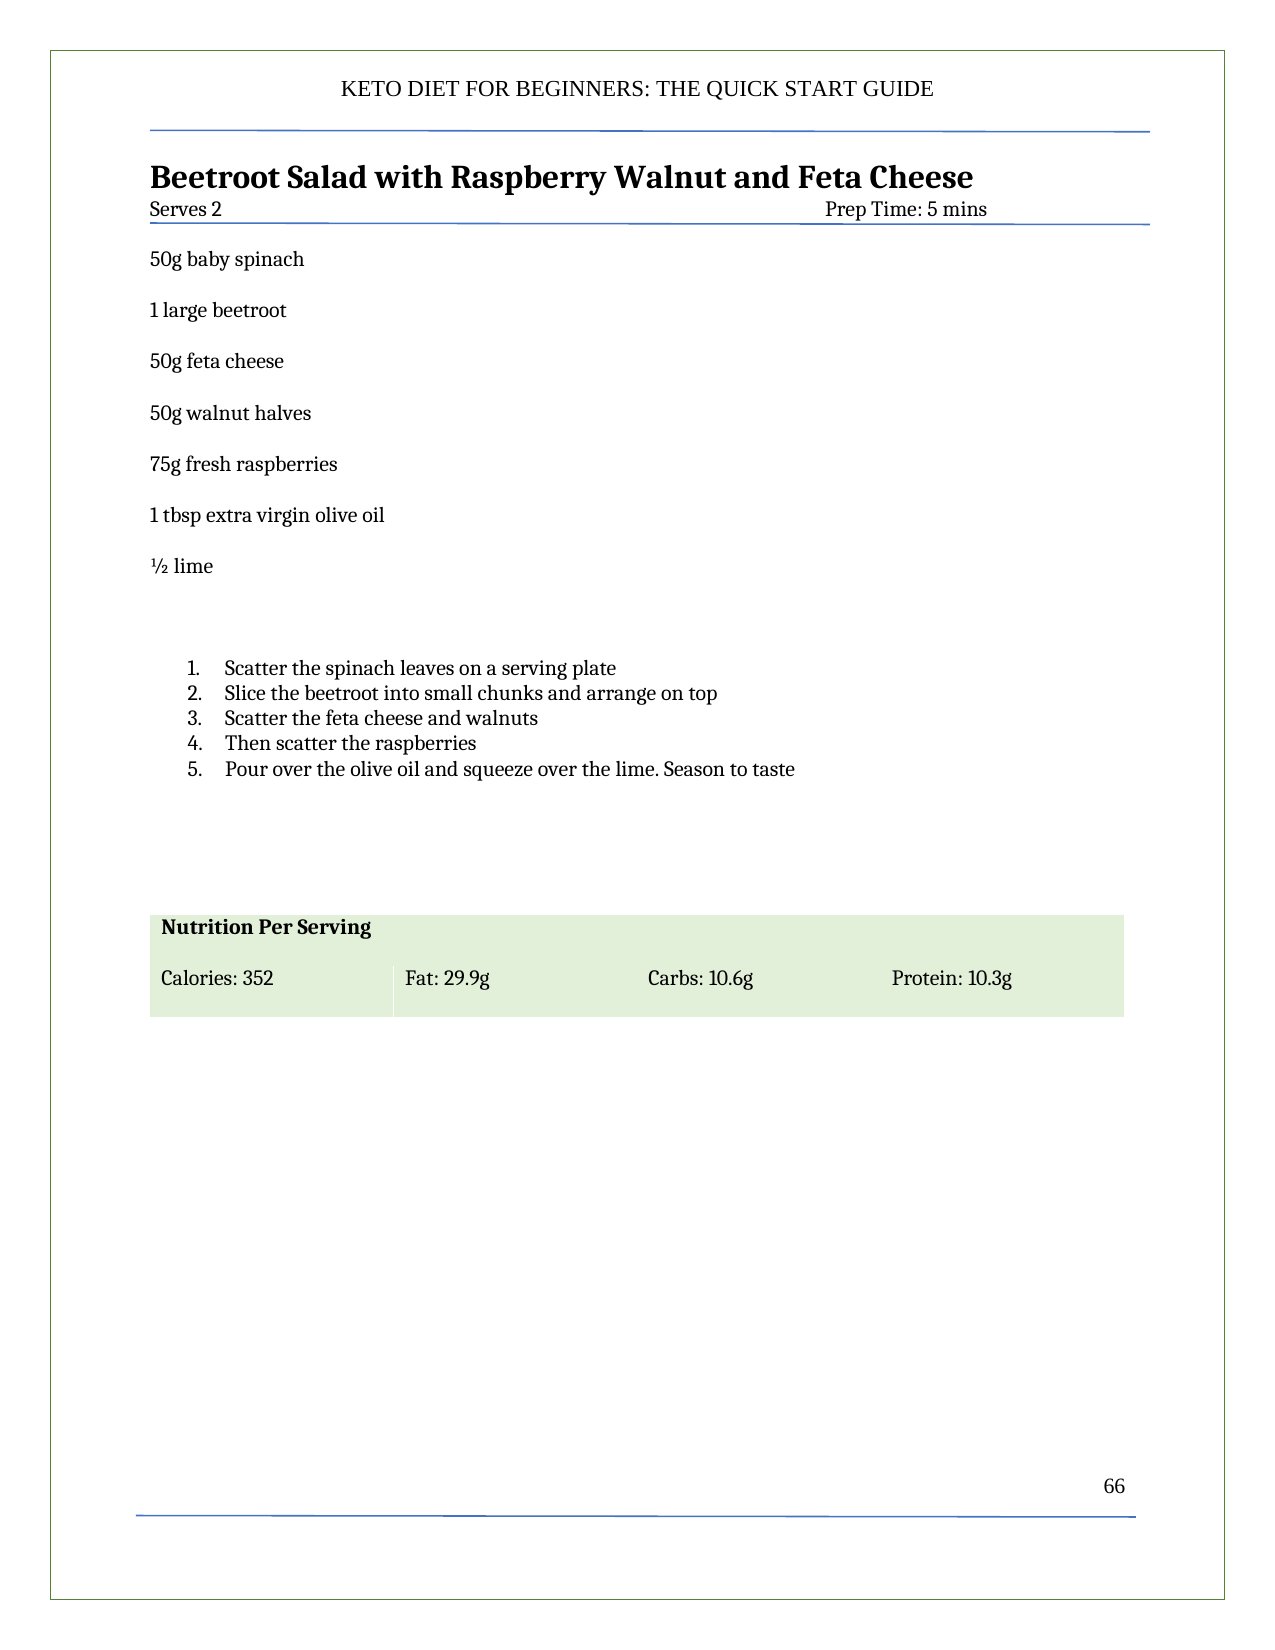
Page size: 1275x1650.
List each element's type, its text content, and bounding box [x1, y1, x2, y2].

list Pour over the olive oil and squeeze over the lime. Season to taste [187, 756, 1125, 781]
list Scatter the spinach leaves on a serving plate [187, 655, 1125, 681]
table_cell Protein: 10.3g [880, 966, 1124, 1017]
text 1 tbsp extra virgin olive oil [150, 502, 1125, 527]
table_cell Fat: 29.9g [394, 966, 637, 1017]
text 50g walnut halves [150, 400, 1125, 425]
table_header Nutrition Per Serving [150, 915, 1124, 966]
text ½ lime [150, 553, 1125, 578]
table_cell Carbs: 10.6g [637, 966, 880, 1017]
subtitle Beetroot Salad with Raspberry Walnut and Feta Cheese [150, 158, 1125, 197]
table_cell Calories: 352 [150, 966, 393, 1017]
list Then scatter the raspberries [187, 731, 1125, 756]
list Slice the beetroot into small chunks and arrange on top [187, 681, 1125, 706]
text 1 large beetroot [150, 298, 1125, 323]
text Serves 2 Prep Time: 5 mins [150, 197, 1125, 222]
text 50g feta cheese [150, 349, 1125, 374]
list Scatter the feta cheese and walnuts [187, 706, 1125, 731]
text 50g baby spinach [150, 247, 1125, 272]
text 75g fresh raspberries [150, 451, 1125, 476]
